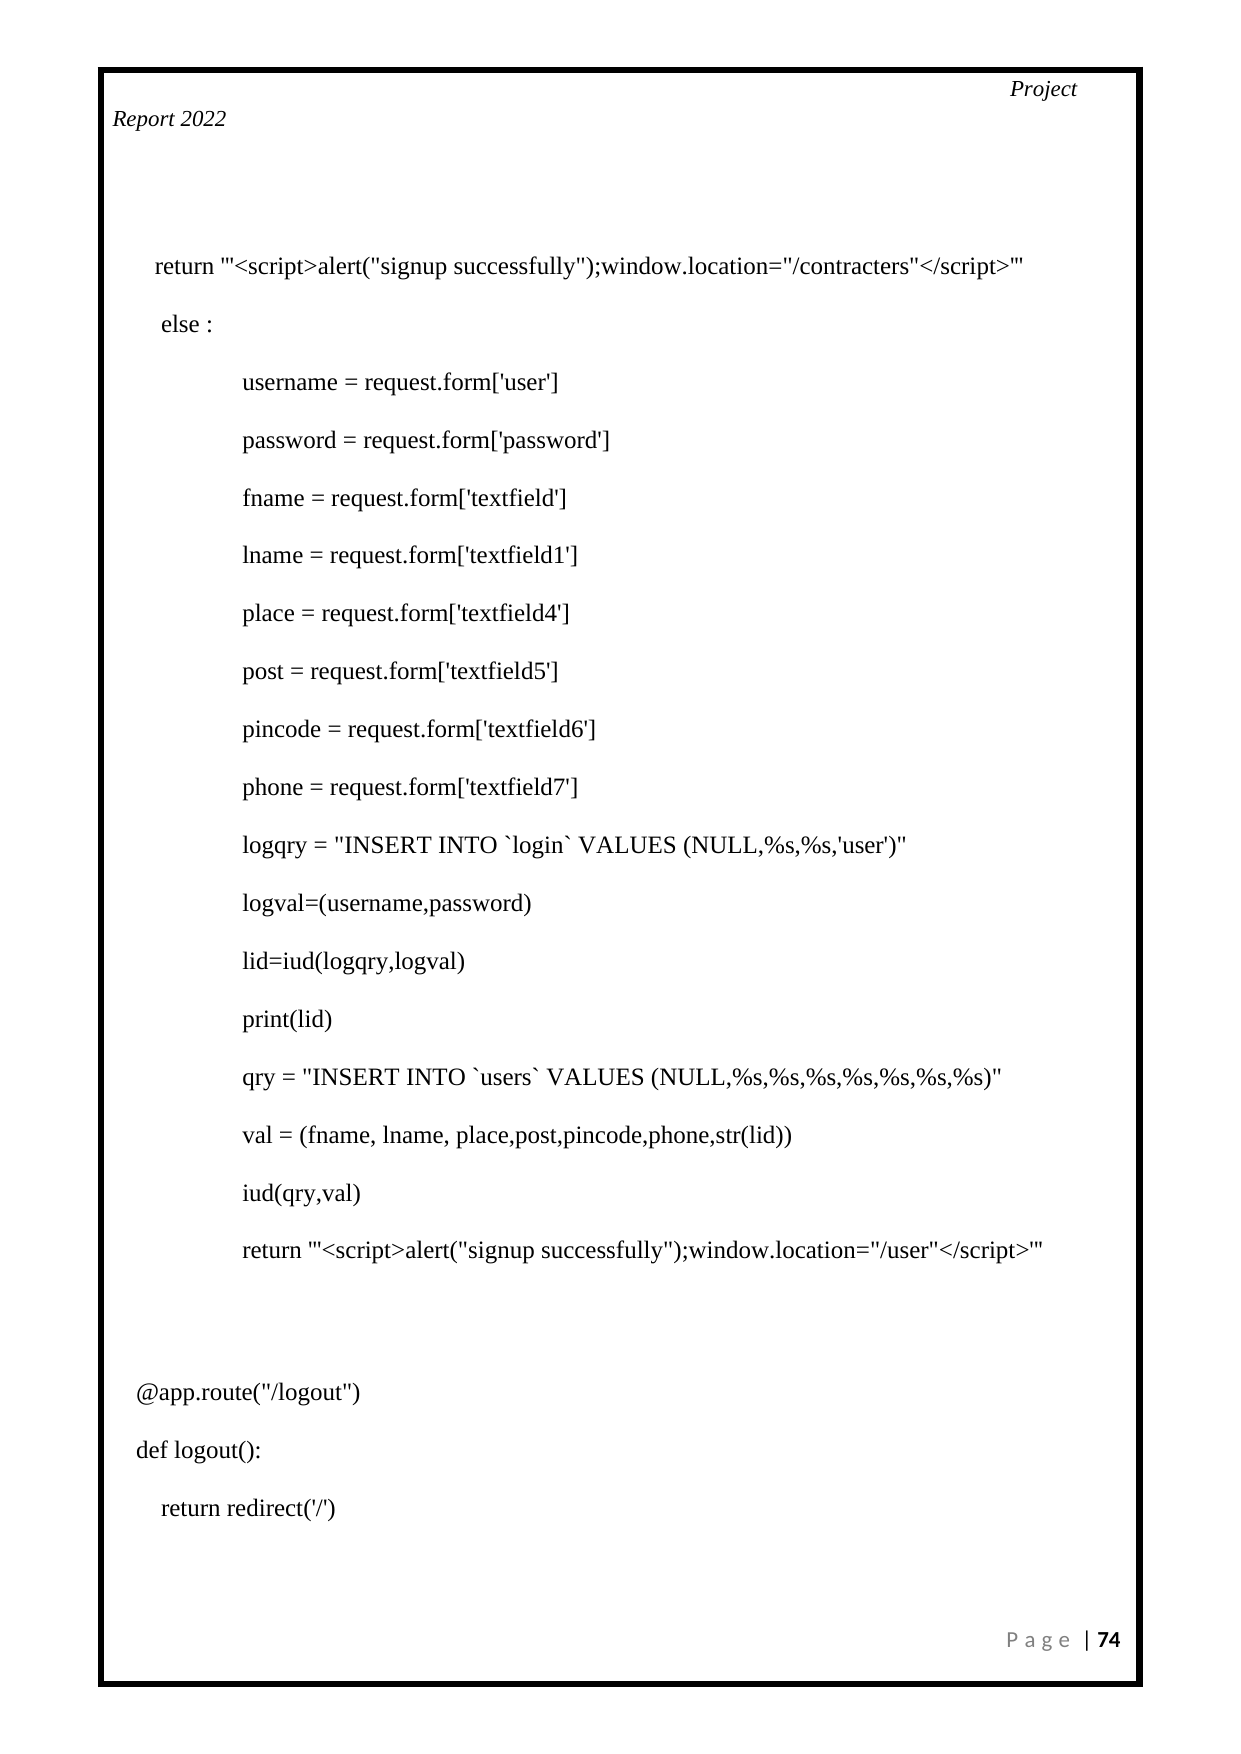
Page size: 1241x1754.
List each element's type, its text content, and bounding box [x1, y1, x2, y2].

text password = request.form['password'] [136, 425, 1116, 453]
text lid=iud(logqry,logval) [136, 946, 1116, 975]
text qry = "INSERT INTO `users` VALUES (NULL,%s,%s,%s,%s,%s,%s,%s)" [136, 1062, 1116, 1091]
text post = request.form['textfield5'] [136, 656, 1116, 685]
text val = (fname, lname, place,post,pincode,phone,str(lid)) [136, 1120, 1116, 1148]
text phone = request.form['textfield7'] [136, 772, 1116, 801]
text print(lid) [136, 1004, 1116, 1033]
text username = request.form['user'] [136, 367, 1116, 396]
text @app.route("/logout") [136, 1377, 1116, 1406]
text def logout(): [136, 1435, 1116, 1463]
text else : [136, 309, 1116, 338]
text return redirect('/') [136, 1493, 1116, 1521]
text logqry = "INSERT INTO `login` VALUES (NULL,%s,%s,'user')" [136, 830, 1116, 859]
text lname = request.form['textfield1'] [136, 541, 1116, 569]
text return '''<script>alert("signup successfully");window.location="/user"</script>''' [136, 1236, 1116, 1264]
text logval=(username,password) [136, 888, 1116, 917]
text pincode = request.form['textfield6'] [136, 714, 1116, 743]
text iud(qry,val) [136, 1178, 1116, 1206]
text place = request.form['textfield4'] [136, 598, 1116, 627]
text fname = request.form['textfield'] [136, 483, 1116, 511]
text return '''<script>alert("signup successfully");window.location="/contracters"</script>''' [136, 251, 1116, 280]
